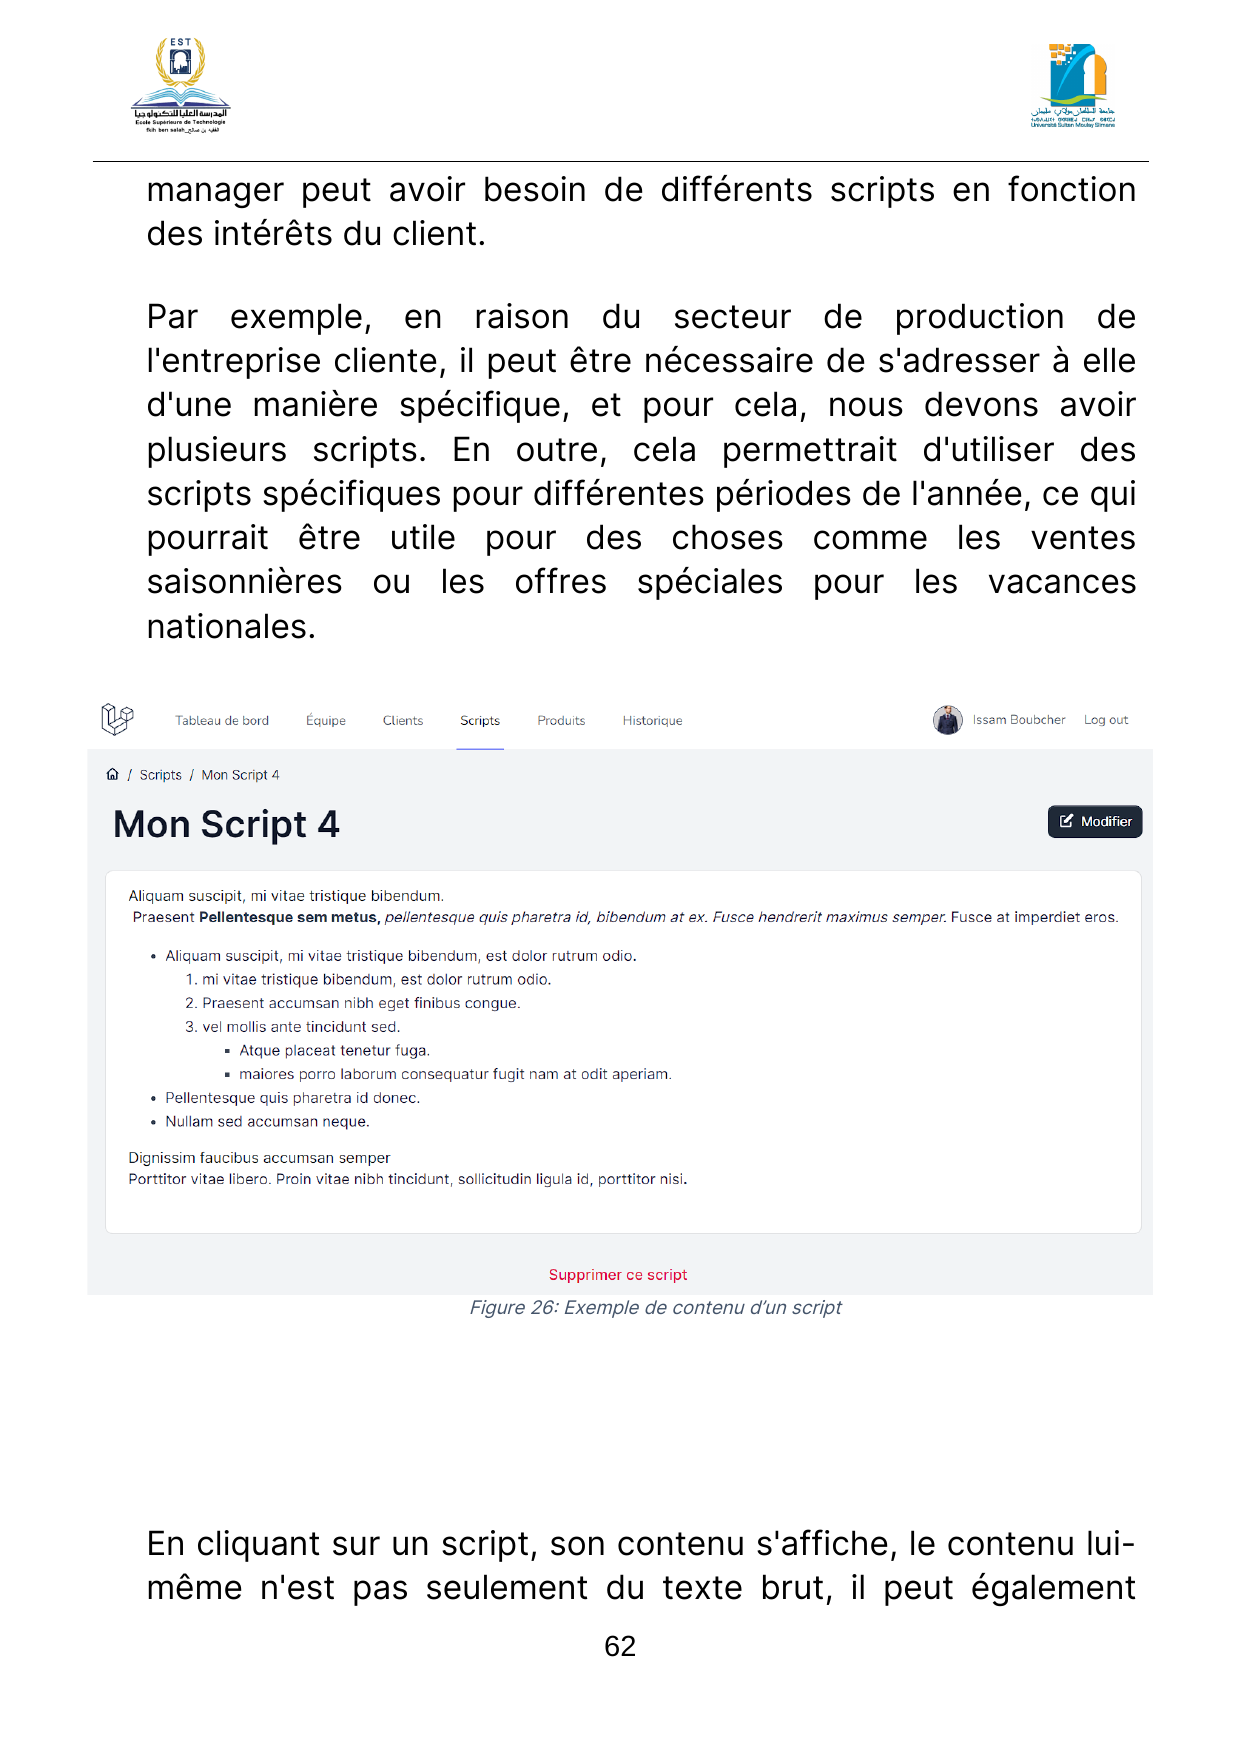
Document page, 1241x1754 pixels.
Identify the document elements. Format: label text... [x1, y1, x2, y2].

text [146, 1523, 1138, 1608]
text Par exemple, en raison du secteur de production de l'entreprise cliente, il peut être nécessaire de s'adresser à elle d'une manière spécifique, et pour cela, nous devons avoir plusieurs scripts. En outre, cela permettrait d'utiliser des scripts spécifiques pour différentes périodes de l'année, ce qui pourrait être utile pour des choses comme les ventes saisonnières ou les offres spéciales pour les vacances nationales. [146, 296, 1138, 646]
picture [87, 694, 1153, 1295]
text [146, 116, 1138, 253]
picture [126, 23, 236, 149]
picture [1031, 44, 1115, 116]
